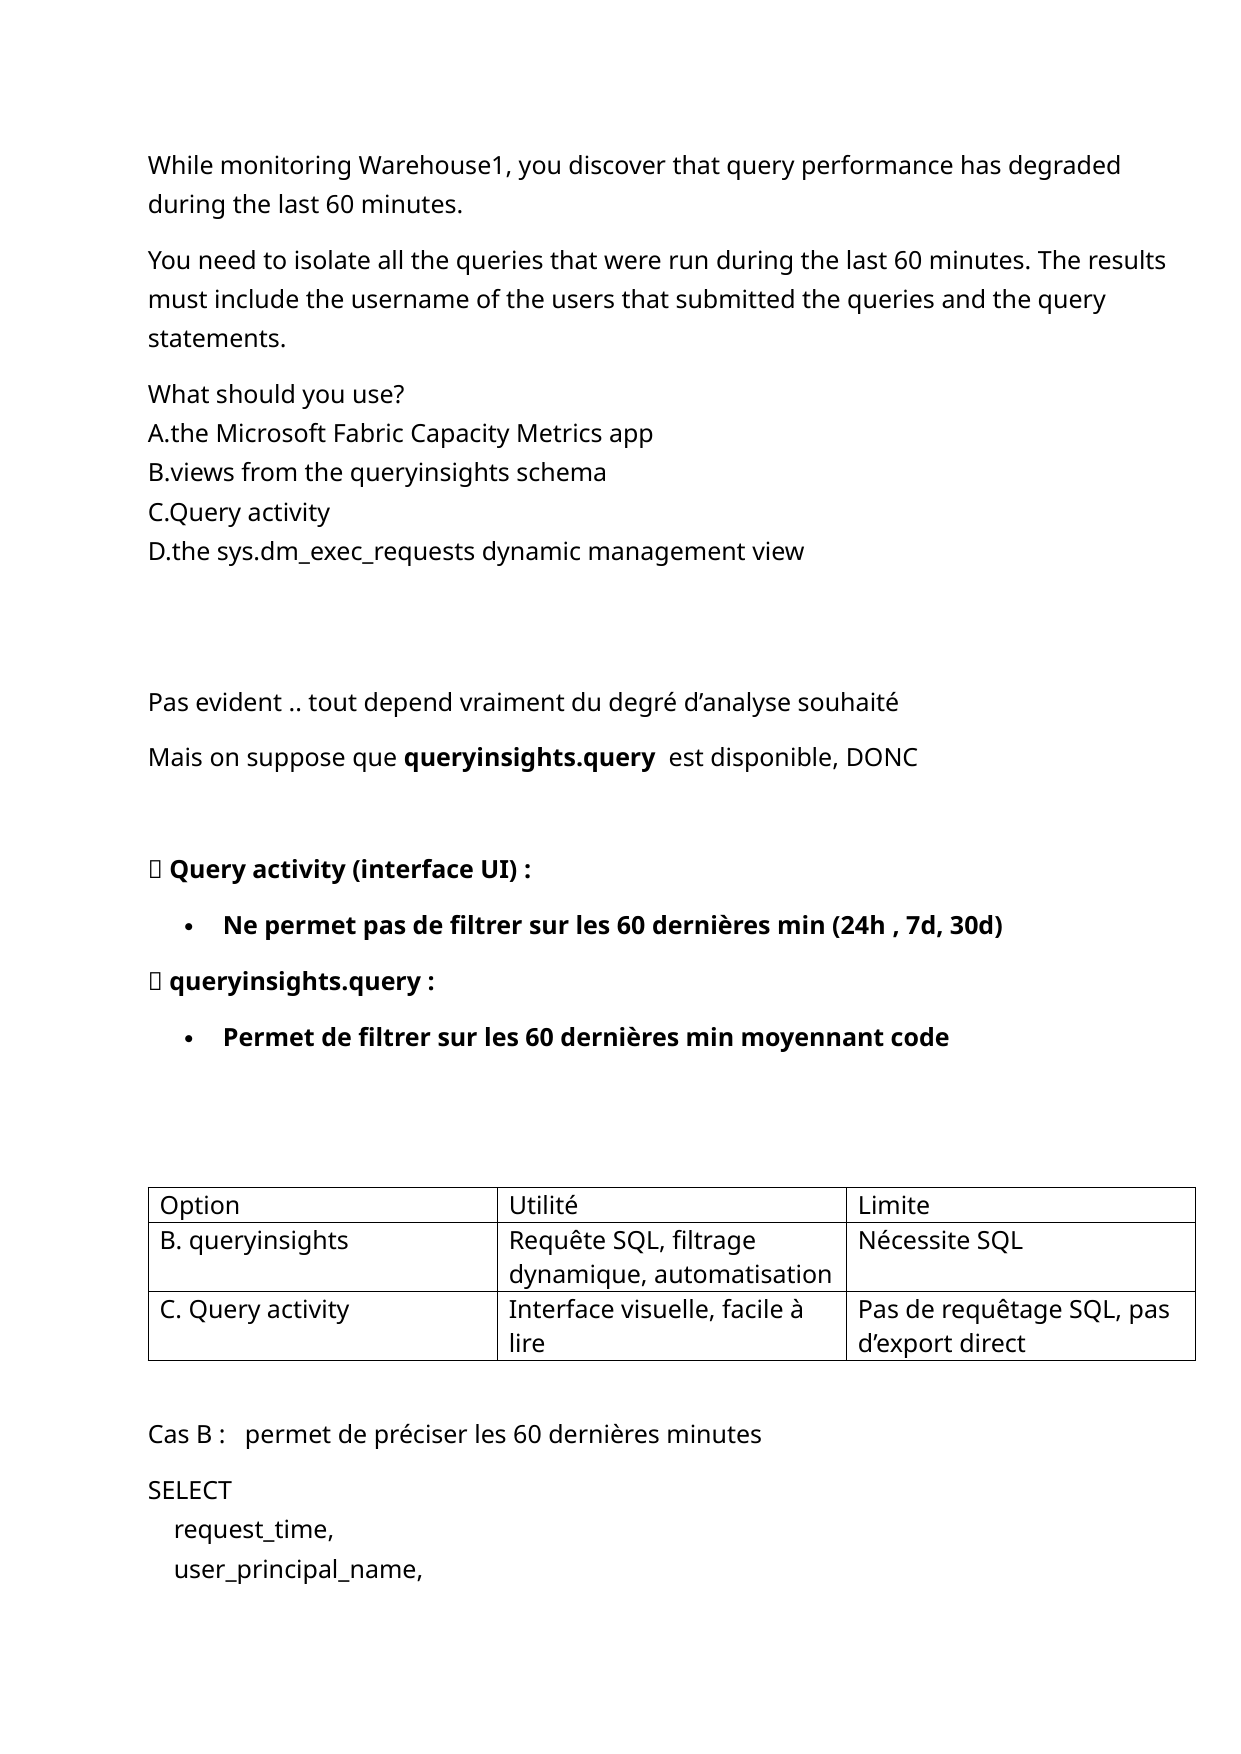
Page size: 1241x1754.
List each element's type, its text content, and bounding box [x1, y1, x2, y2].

text user_principal_name, [148, 1551, 1196, 1585]
text You need to isolate all the queries that were run during the last 60 minutes. The results must include the username of the users that submitted the queries and the query statements. [148, 243, 1196, 355]
text C.Query activity [148, 494, 1196, 528]
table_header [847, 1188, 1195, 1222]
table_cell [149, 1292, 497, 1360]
list Permet de filtrer sur les 60 dernières min moyennant code [185, 1019, 1196, 1053]
text D.the sys.dm_exec_requests dynamic management view [148, 533, 1196, 567]
text A.the Microsoft Fabric Capacity Metrics app [148, 416, 1196, 450]
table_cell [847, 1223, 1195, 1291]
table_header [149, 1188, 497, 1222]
text Mais on suppose que queryinsights.query est disponible, DONC [148, 740, 1196, 774]
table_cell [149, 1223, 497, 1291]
text ✅ queryinsights.query : [148, 963, 1196, 997]
text ❌ Query activity (interface UI) : [148, 852, 1196, 886]
list Ne permet pas de filtrer sur les 60 dernières min (24h , 7d, 30d) [185, 908, 1196, 942]
text request_time, [148, 1512, 1196, 1546]
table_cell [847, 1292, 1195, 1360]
text B.views from the queryinsights schema [148, 455, 1196, 489]
text What should you use? [148, 377, 1196, 411]
text While monitoring Warehouse1, you discover that query performance has degraded during the last 60 minutes. [148, 148, 1196, 221]
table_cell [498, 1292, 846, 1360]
text Pas evident .. tout depend vraiment du degré d’analyse souhaité [148, 684, 1196, 718]
text SELECT [148, 1473, 1196, 1507]
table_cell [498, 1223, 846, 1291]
text Cas B : permet de préciser les 60 dernières minutes [148, 1417, 1196, 1451]
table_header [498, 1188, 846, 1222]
